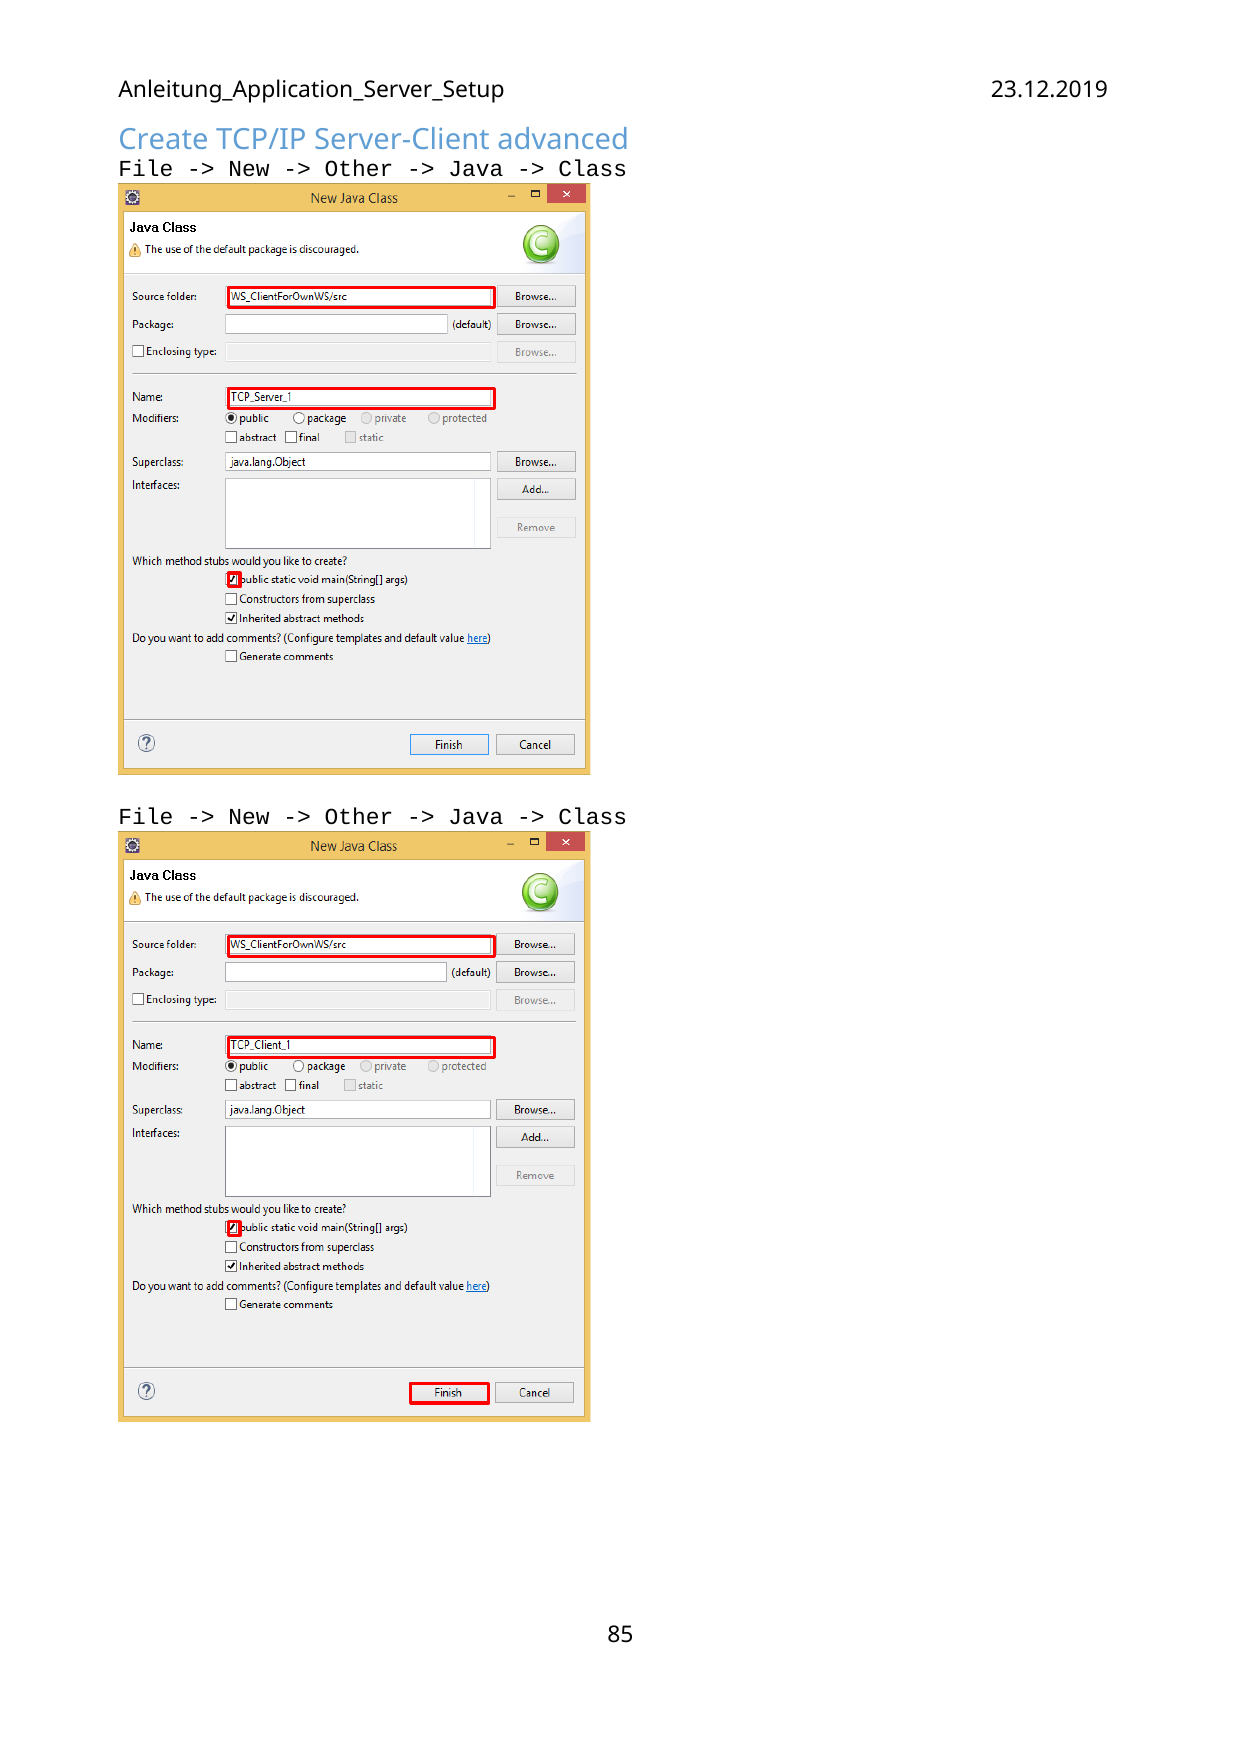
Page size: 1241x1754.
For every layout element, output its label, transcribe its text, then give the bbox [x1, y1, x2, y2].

picture [118, 831, 591, 1422]
picture [118, 183, 591, 775]
text File -> New -> Other -> Java -> Class [118, 158, 1122, 184]
subtitle Create TCP/IP Server-Client advanced [118, 118, 1122, 158]
text File -> New -> Other -> Java -> Class [118, 806, 1122, 831]
